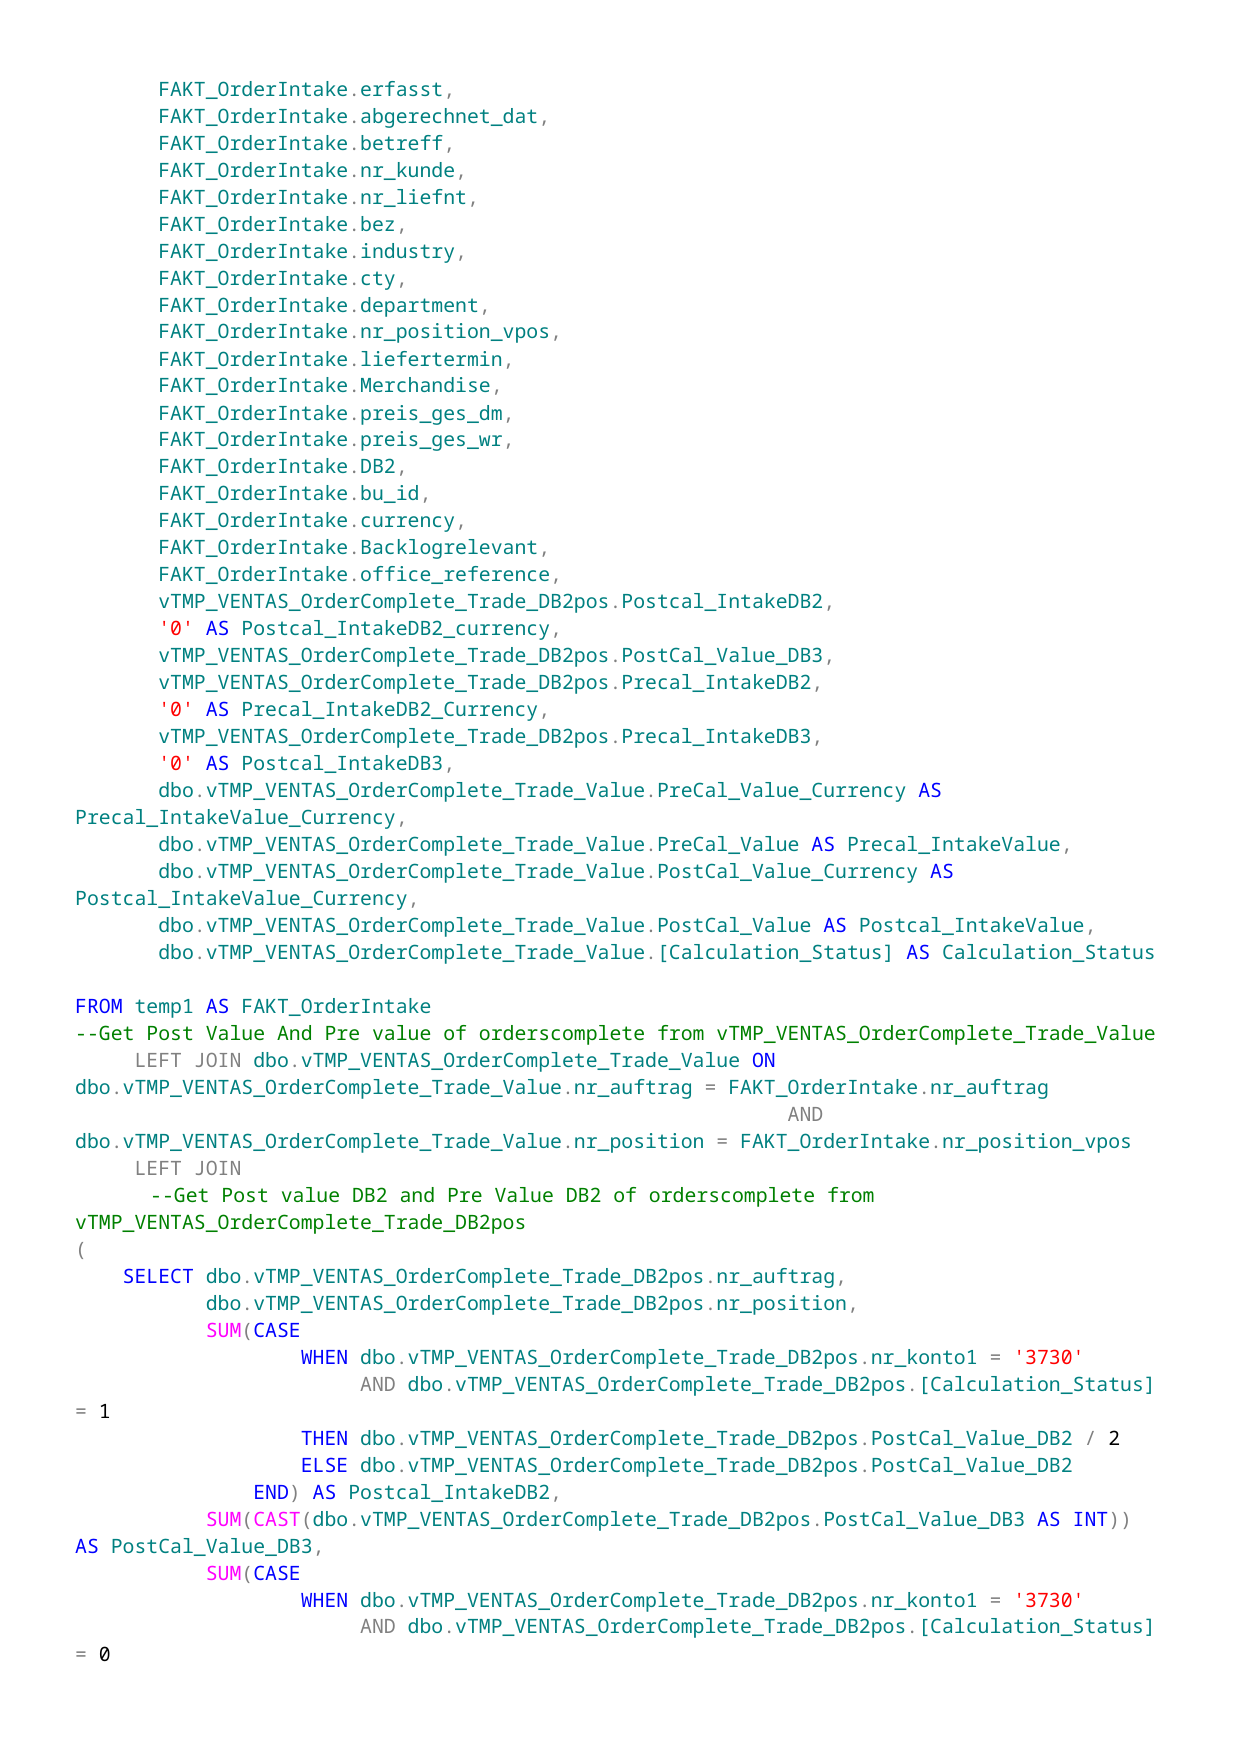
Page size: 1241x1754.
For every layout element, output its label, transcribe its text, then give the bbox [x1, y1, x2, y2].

text SUM(CASE [75, 1559, 1165, 1586]
text dbo.vTMP_VENTAS_OrderComplete_Trade_Value.PreCal_Value AS Precal_IntakeValue, [75, 830, 1165, 857]
text '0' AS Precal_IntakeDB2_Currency, [75, 696, 1165, 722]
text LEFT JOIN [75, 1154, 1165, 1181]
text WHEN dbo.vTMP_VENTAS_OrderComplete_Trade_DB2pos.nr_konto1 = '3730' [75, 1343, 1165, 1370]
text FAKT_OrderIntake.Merchandise, [75, 372, 1165, 399]
text ( [75, 1235, 1165, 1262]
text AND dbo.vTMP_VENTAS_OrderComplete_Trade_DB2pos.[Calculation_Status] = 0 [75, 1613, 1165, 1667]
text FAKT_OrderIntake.Backlogrelevant, [75, 534, 1165, 561]
text FAKT_OrderIntake.nr_kunde, [75, 156, 1165, 183]
text LEFT JOIN dbo.vTMP_VENTAS_OrderComplete_Trade_Value ON dbo.vTMP_VENTAS_OrderComplete_Trade_Value.nr_auftrag = FAKT_OrderIntake.nr_auftrag [75, 1046, 1165, 1100]
text vTMP_VENTAS_OrderComplete_Trade_DB2pos.PostCal_Value_DB3, [75, 642, 1165, 668]
text vTMP_VENTAS_OrderComplete_Trade_DB2pos.Postcal_IntakeDB2, [75, 588, 1165, 614]
text FAKT_OrderIntake.abgerechnet_dat, [75, 102, 1165, 129]
text FAKT_OrderIntake.nr_liefnt, [75, 183, 1165, 210]
text END) AS Postcal_IntakeDB2, [75, 1478, 1165, 1505]
text SUM(CASE [75, 1316, 1165, 1343]
text vTMP_VENTAS_OrderComplete_Trade_DB2pos.Precal_IntakeDB2, [75, 668, 1165, 696]
text FAKT_OrderIntake.office_reference, [75, 561, 1165, 588]
text THEN dbo.vTMP_VENTAS_OrderComplete_Trade_DB2pos.PostCal_Value_DB2 / 2 [75, 1424, 1165, 1451]
text FROM temp1 AS FAKT_OrderIntake [75, 992, 1165, 1019]
text SELECT dbo.vTMP_VENTAS_OrderComplete_Trade_DB2pos.nr_auftrag, [75, 1262, 1165, 1289]
text FAKT_OrderIntake.department, [75, 291, 1165, 318]
text FAKT_OrderIntake.preis_ges_wr, [75, 426, 1165, 453]
text FAKT_OrderIntake.nr_position_vpos, [75, 318, 1165, 345]
text '0' AS Postcal_IntakeDB2_currency, [75, 614, 1165, 642]
text FAKT_OrderIntake.cty, [75, 264, 1165, 291]
text FAKT_OrderIntake.DB2, [75, 453, 1165, 480]
text FAKT_OrderIntake.erfasst, [75, 75, 1165, 102]
text dbo.vTMP_VENTAS_OrderComplete_Trade_Value.PostCal_Value AS Postcal_IntakeValue, [75, 911, 1165, 938]
text dbo.vTMP_VENTAS_OrderComplete_Trade_Value.PreCal_Value_Currency AS Precal_IntakeValue_Currency, [75, 776, 1165, 830]
text FAKT_OrderIntake.bu_id, [75, 480, 1165, 507]
text dbo.vTMP_VENTAS_OrderComplete_Trade_DB2pos.nr_position, [75, 1289, 1165, 1316]
text --Get Post value DB2 and Pre Value DB2 of orderscomplete from vTMP_VENTAS_OrderComplete_Trade_DB2pos [75, 1181, 1165, 1235]
text AND dbo.vTMP_VENTAS_OrderComplete_Trade_Value.nr_position = FAKT_OrderIntake.nr_position_vpos [75, 1100, 1165, 1154]
text SUM(CAST(dbo.vTMP_VENTAS_OrderComplete_Trade_DB2pos.PostCal_Value_DB3 AS INT)) AS PostCal_Value_DB3, [75, 1505, 1165, 1559]
text WHEN dbo.vTMP_VENTAS_OrderComplete_Trade_DB2pos.nr_konto1 = '3730' [75, 1586, 1165, 1613]
text ELSE dbo.vTMP_VENTAS_OrderComplete_Trade_DB2pos.PostCal_Value_DB2 [75, 1451, 1165, 1478]
text FAKT_OrderIntake.currency, [75, 507, 1165, 534]
text '0' AS Postcal_IntakeDB3, [75, 749, 1165, 776]
text FAKT_OrderIntake.betreff, [75, 129, 1165, 156]
text vTMP_VENTAS_OrderComplete_Trade_DB2pos.Precal_IntakeDB3, [75, 722, 1165, 749]
text --Get Post Value And Pre value of orderscomplete from vTMP_VENTAS_OrderComplete_Trade_Value [75, 1019, 1165, 1046]
text FAKT_OrderIntake.industry, [75, 237, 1165, 264]
text FAKT_OrderIntake.preis_ges_dm, [75, 399, 1165, 426]
text FAKT_OrderIntake.liefertermin, [75, 345, 1165, 372]
text dbo.vTMP_VENTAS_OrderComplete_Trade_Value.PostCal_Value_Currency AS Postcal_IntakeValue_Currency, [75, 857, 1165, 911]
text dbo.vTMP_VENTAS_OrderComplete_Trade_Value.[Calculation_Status] AS Calculation_Status [75, 938, 1165, 965]
text AND dbo.vTMP_VENTAS_OrderComplete_Trade_DB2pos.[Calculation_Status] = 1 [75, 1370, 1165, 1424]
text FAKT_OrderIntake.bez, [75, 210, 1165, 237]
